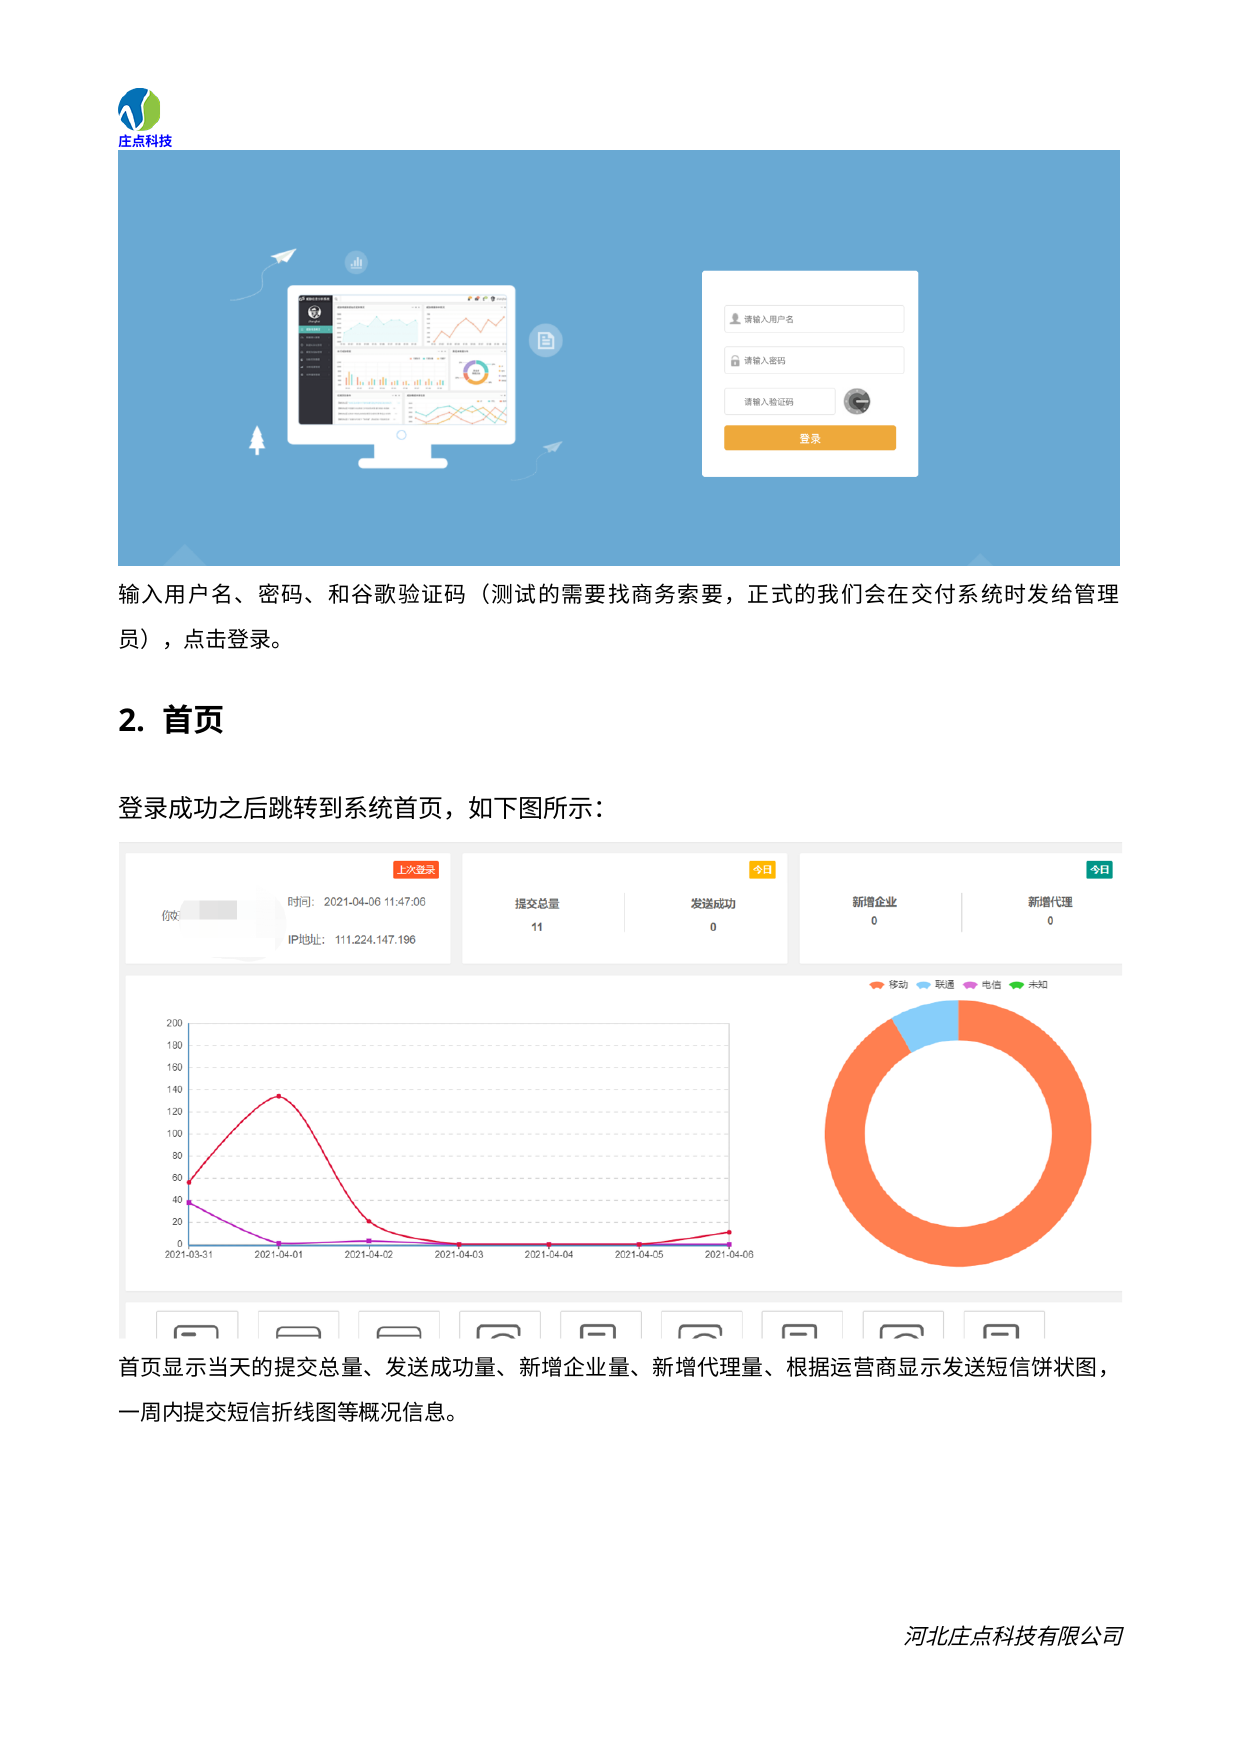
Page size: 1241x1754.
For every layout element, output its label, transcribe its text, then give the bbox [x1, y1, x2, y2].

picture [118, 88, 161, 131]
picture [118, 842, 1123, 1339]
text 登录成功之后跳转到系统首页，如下图所示： [118, 791, 1122, 825]
text 首页显示当天的提交总量、发送成功量、新增企业量、新增代理量、根据运营商显示发送短信饼状图，一周内提交短信折线图等概况信息。 [118, 1352, 1122, 1427]
picture [118, 150, 1120, 566]
subtitle 首页 [118, 698, 1122, 741]
text 输入用户名、密码、和谷歌验证码（测试的需要找商务索要，正式的我们会在交付系统时发给管理员），点击登录。 [118, 579, 1122, 654]
